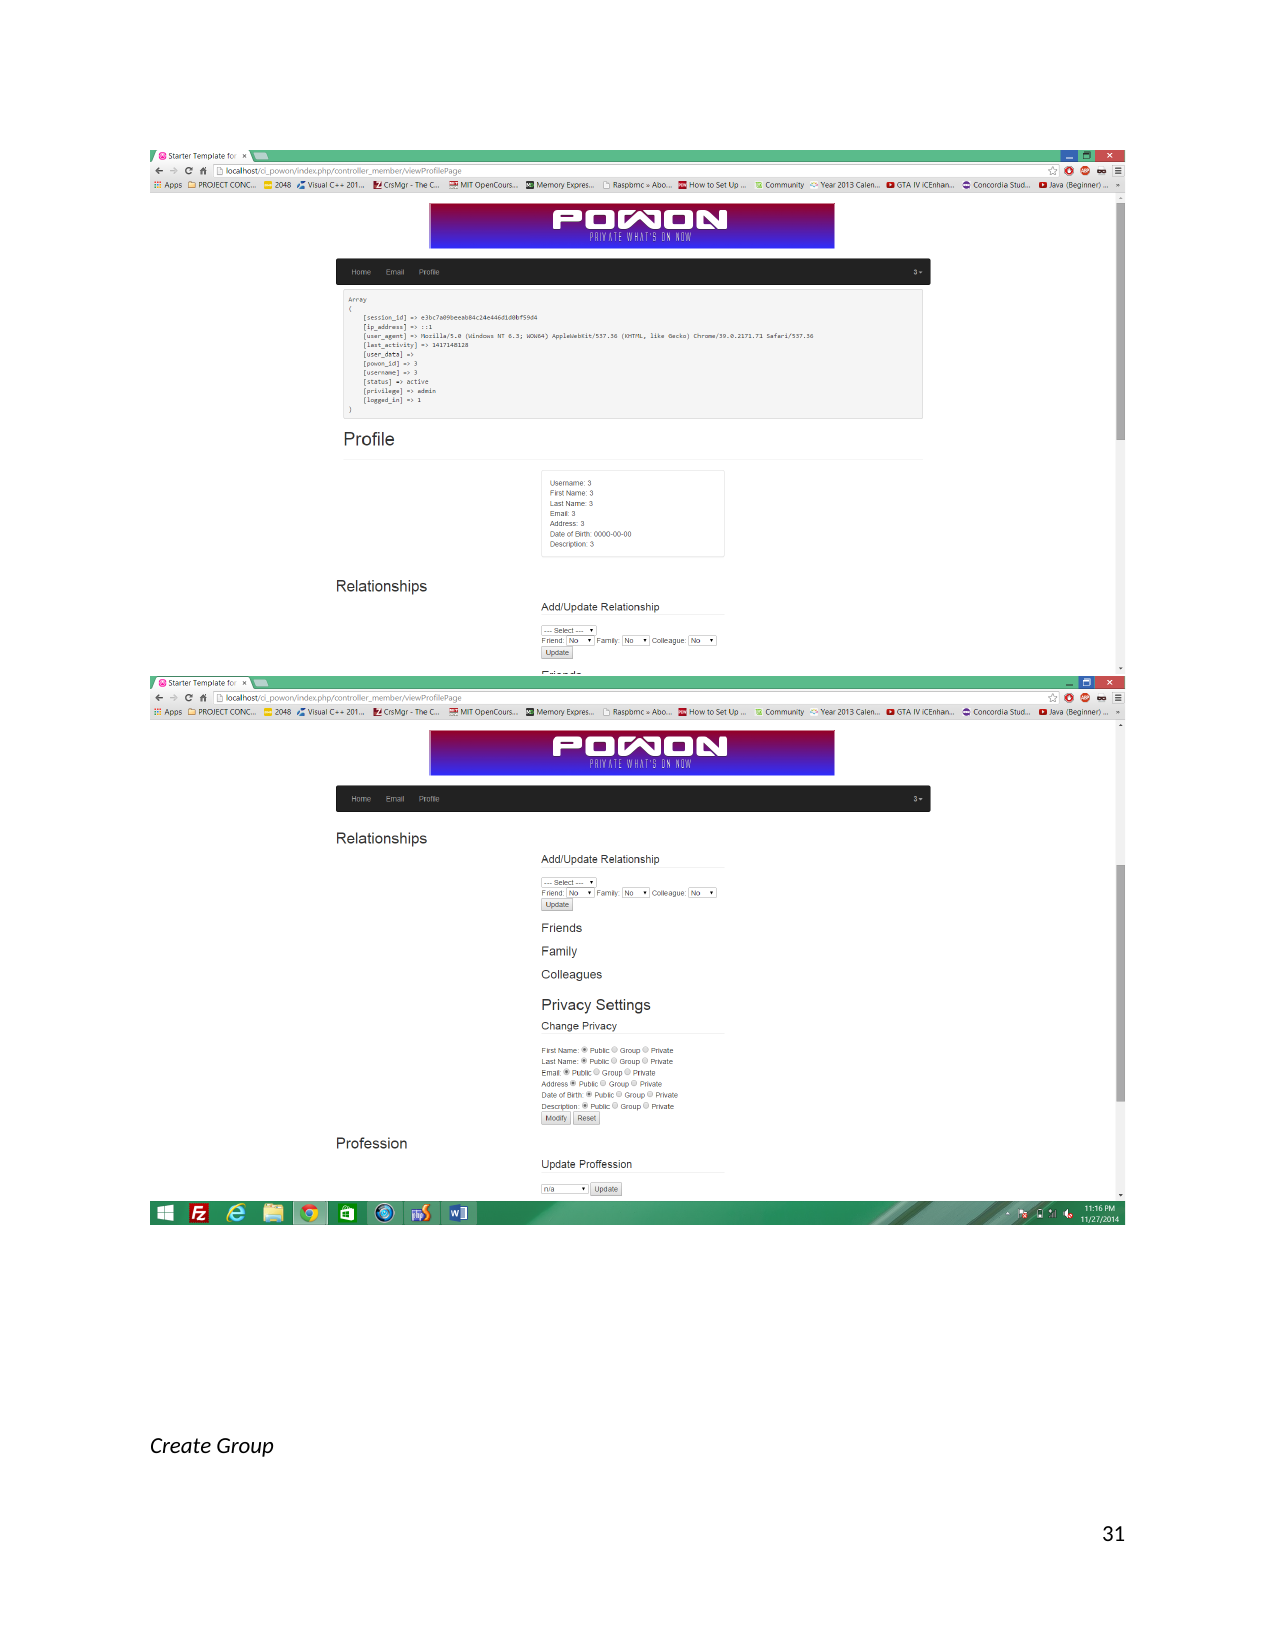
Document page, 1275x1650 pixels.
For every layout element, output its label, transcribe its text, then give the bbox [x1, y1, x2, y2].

picture [150, 150, 1125, 674]
picture [150, 676, 1125, 1225]
text Create Group [150, 1431, 1125, 1459]
